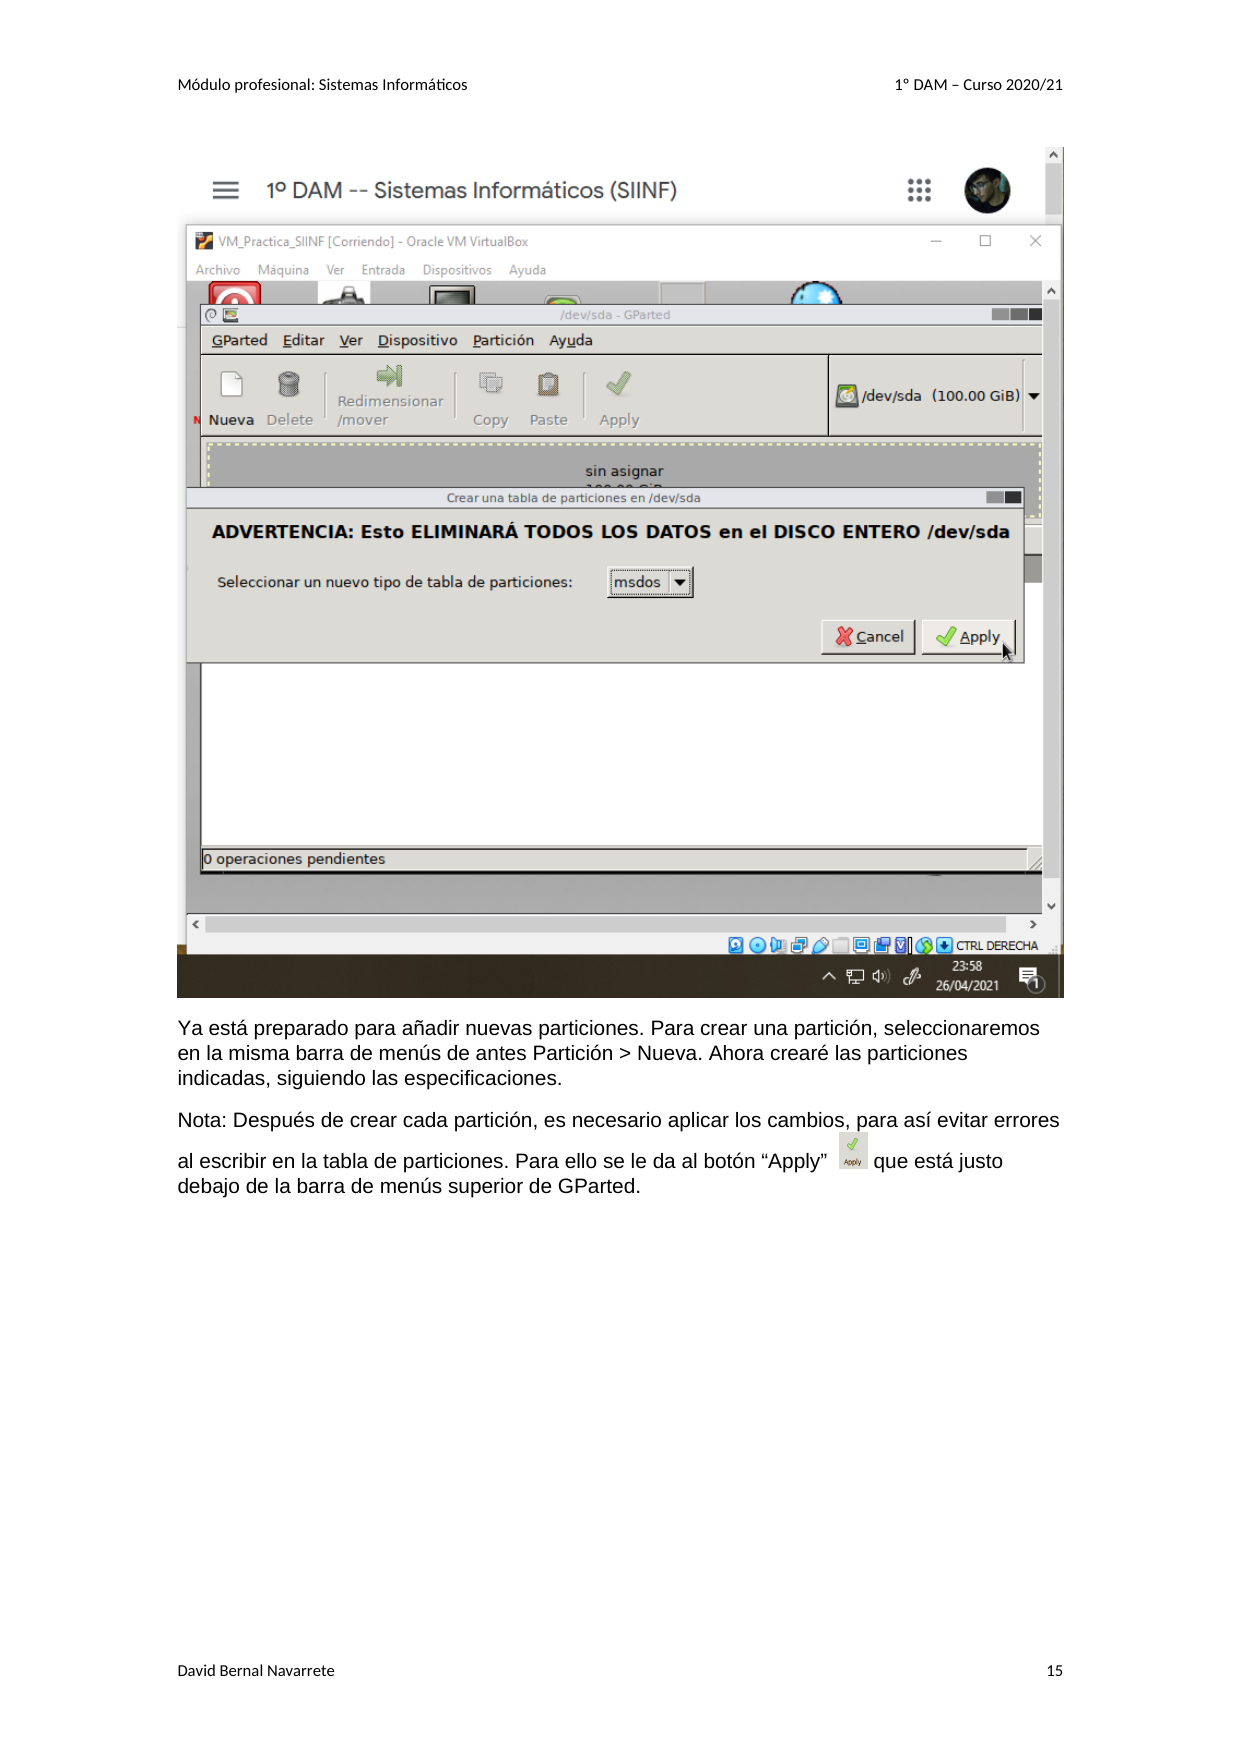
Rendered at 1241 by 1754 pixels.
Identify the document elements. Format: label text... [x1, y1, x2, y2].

picture [839, 1132, 868, 1169]
text Ya está preparado para añadir nuevas particiones. Para crear una partición, seleccionaremos en la misma barra de menús de antes Partición > Nueva. Ahora crearé las particiones indicadas, siguiendo las especificaciones. [177, 1016, 1063, 1090]
picture [177, 147, 1064, 998]
text Nota: Después de crear cada partición, es necesario aplicar los cambios, para así evitar errores al escribir en la tabla de particiones. Para ello se le da al botón “Apply” que está justo debajo de la barra de menús superior de GParted. [177, 1108, 1063, 1198]
